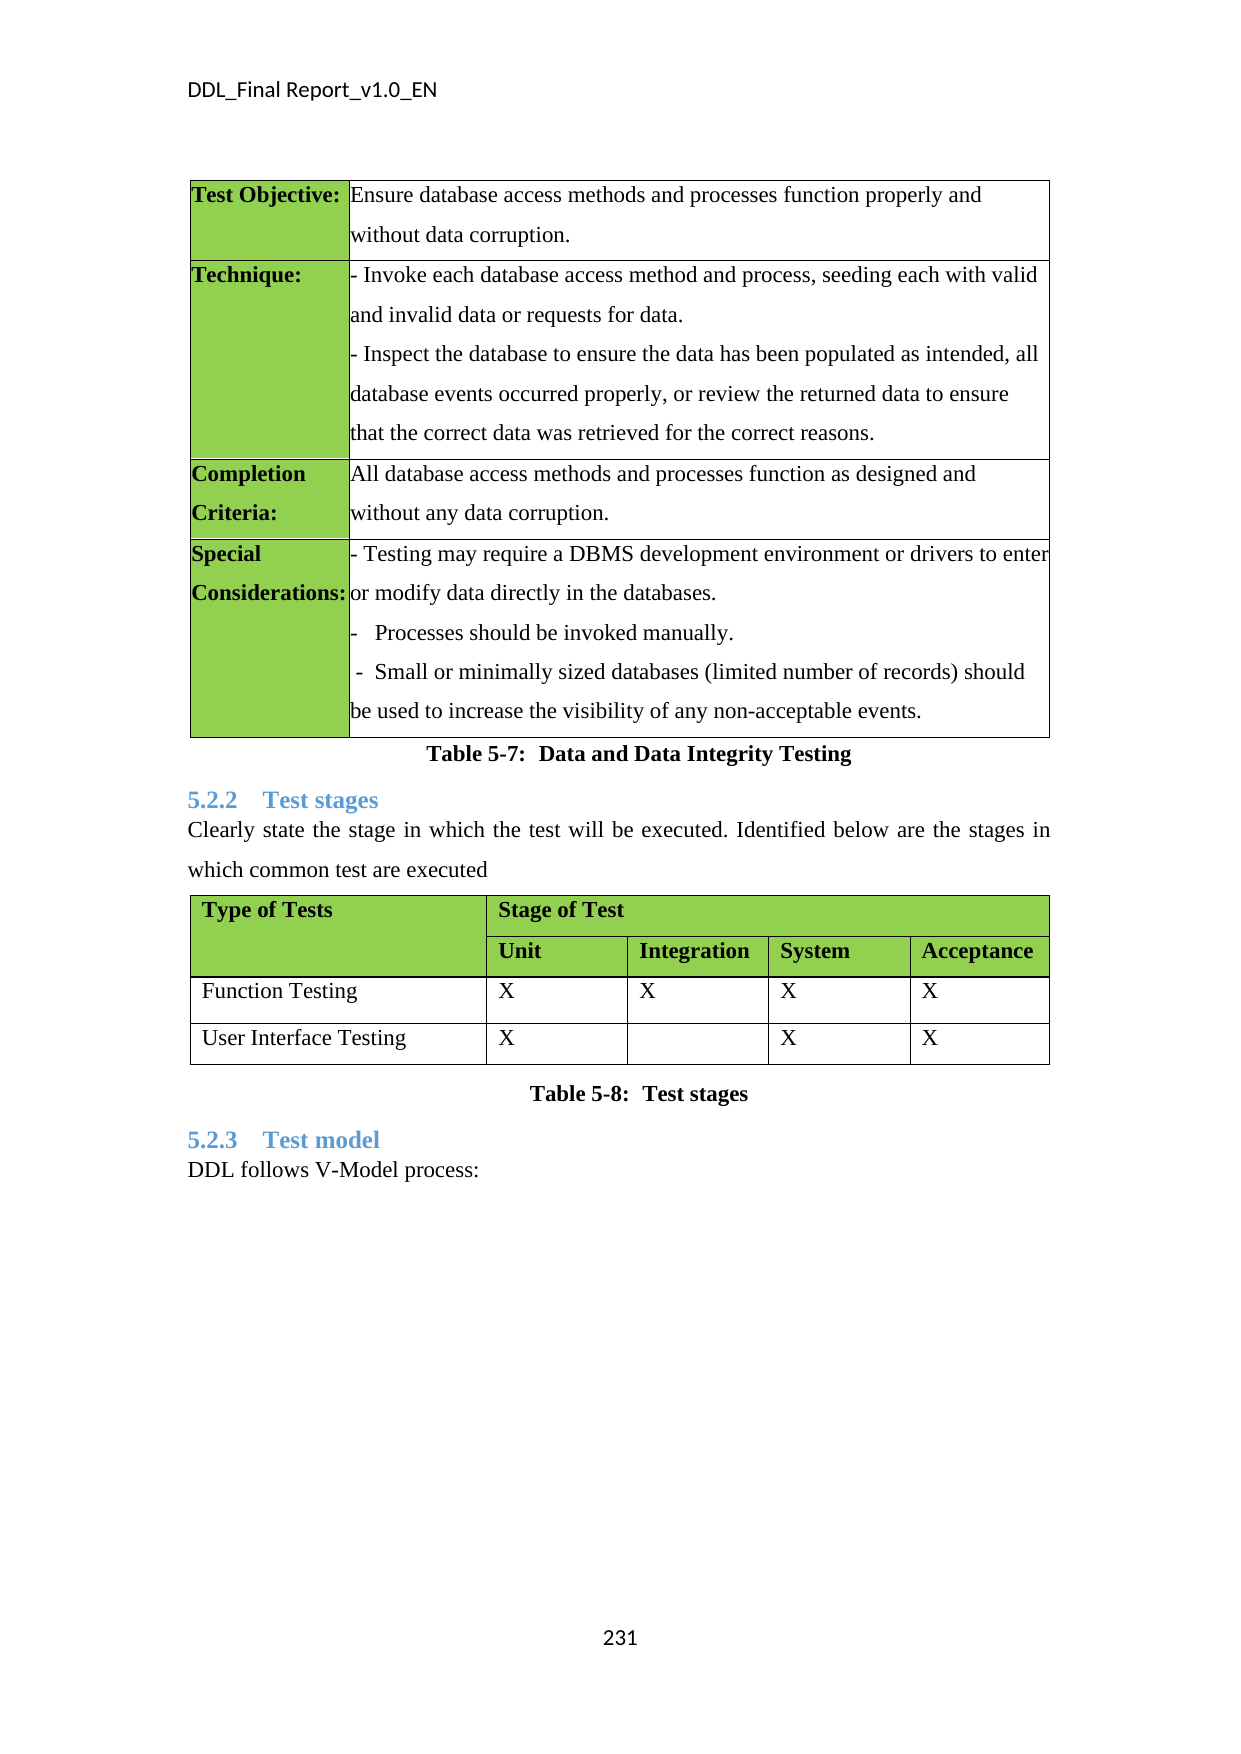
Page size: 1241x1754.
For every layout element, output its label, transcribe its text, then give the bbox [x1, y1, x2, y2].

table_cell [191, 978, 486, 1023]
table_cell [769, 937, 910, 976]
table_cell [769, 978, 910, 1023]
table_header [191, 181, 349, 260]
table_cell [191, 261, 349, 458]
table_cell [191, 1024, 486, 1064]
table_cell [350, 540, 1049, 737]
text Clearly state the stage in which the test will be executed. Identified below are the stages in which common test are executed [187, 816, 1053, 882]
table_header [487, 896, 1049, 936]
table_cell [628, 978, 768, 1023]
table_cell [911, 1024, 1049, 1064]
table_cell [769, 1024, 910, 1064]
subtitle Test stages [187, 785, 1053, 814]
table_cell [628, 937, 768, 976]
text DDL follows V-Model process: [187, 1156, 1053, 1182]
subtitle Test model [187, 1125, 1053, 1154]
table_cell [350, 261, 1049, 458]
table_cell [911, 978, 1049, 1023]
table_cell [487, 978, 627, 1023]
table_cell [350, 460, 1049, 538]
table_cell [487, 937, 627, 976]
text Data and Data Integrity Testing [225, 180, 1053, 766]
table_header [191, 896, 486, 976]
text Test stages [225, 895, 1053, 1106]
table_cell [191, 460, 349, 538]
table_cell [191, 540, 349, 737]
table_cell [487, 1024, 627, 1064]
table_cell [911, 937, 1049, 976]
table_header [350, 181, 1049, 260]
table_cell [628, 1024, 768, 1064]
